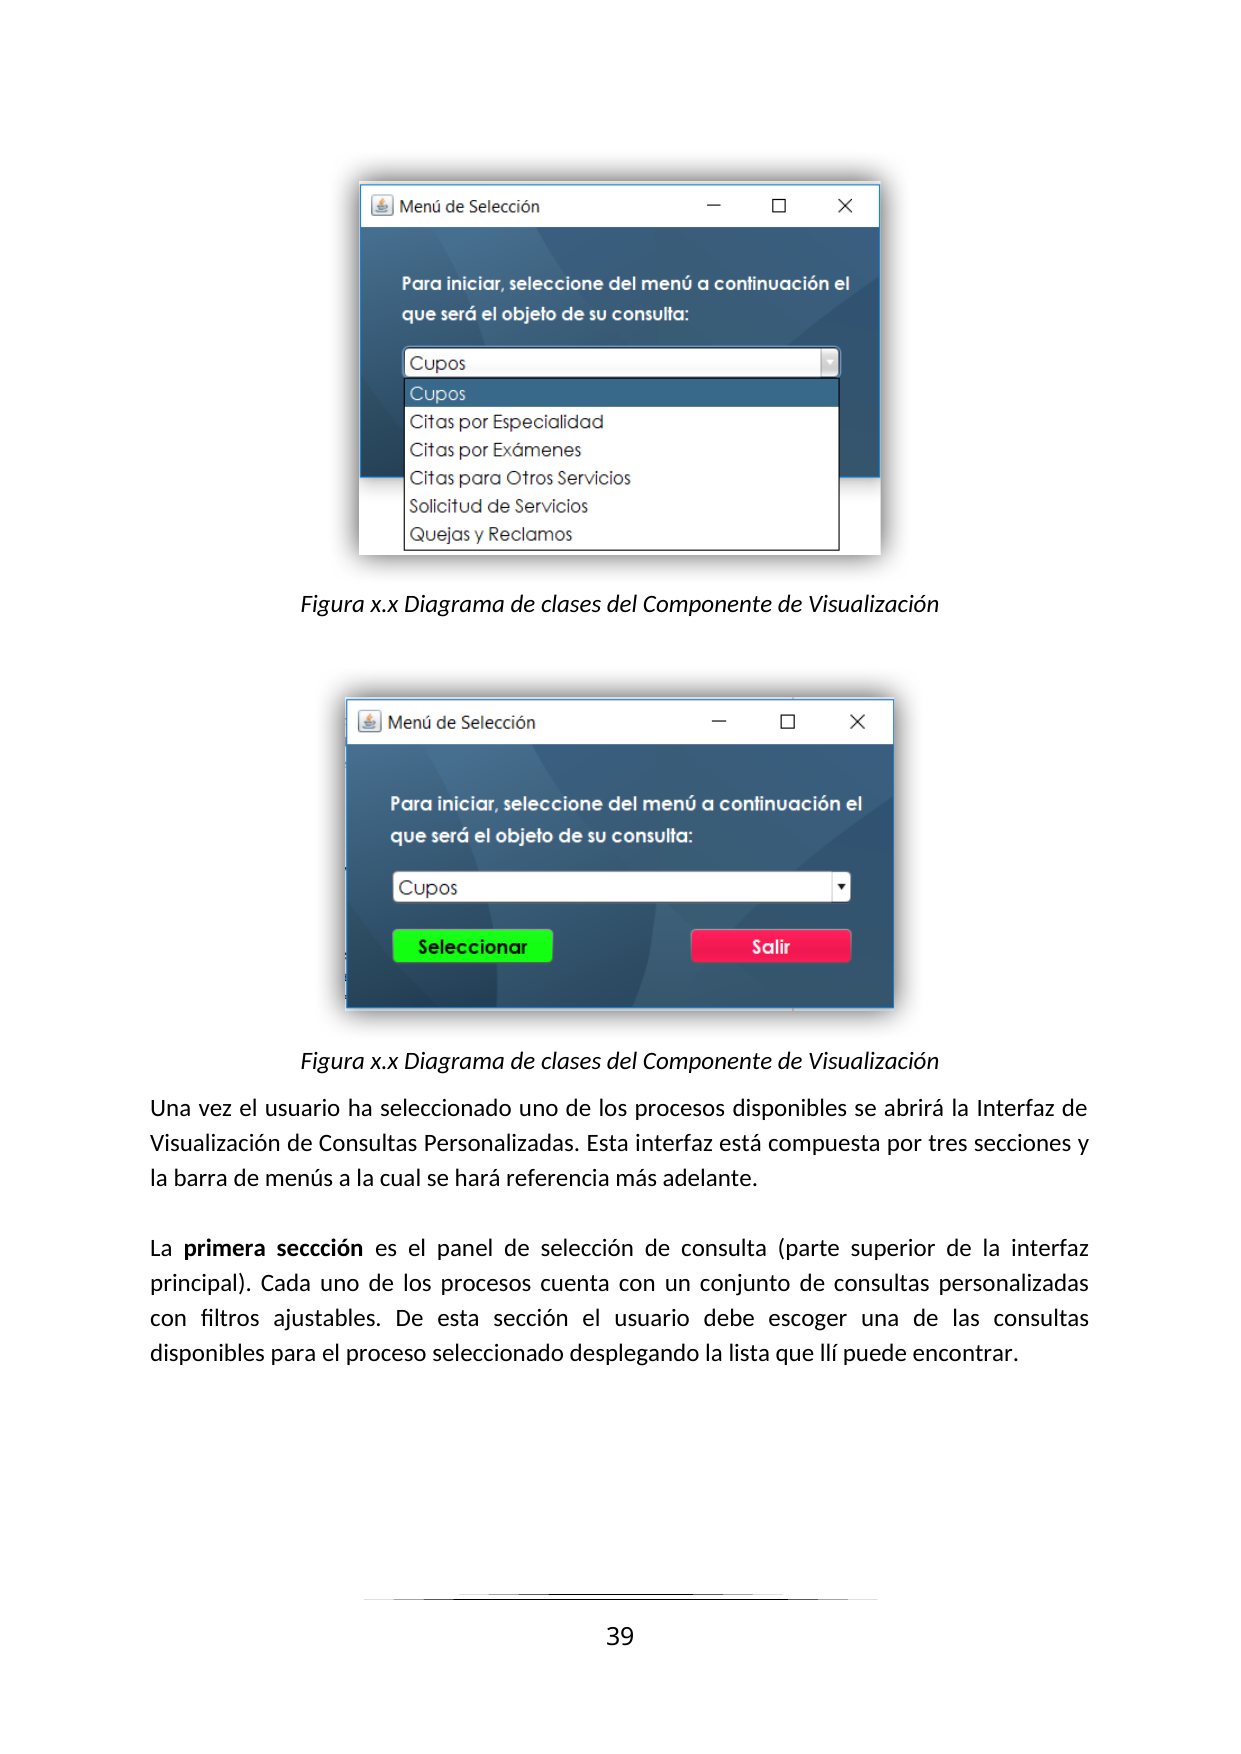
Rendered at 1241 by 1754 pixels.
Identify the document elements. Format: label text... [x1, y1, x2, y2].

text La primera seccción es el panel de selección de consulta (parte superior de la interfaz principal). Cada uno de los procesos cuenta con un conjunto de consultas personalizadas con filtros ajustables. De esta sección el usuario debe escoger una de las consultas disponibles para el proceso seleccionado desplegando la lista que llí puede encontrar. [150, 1232, 1090, 1367]
text Figura x.x Diagrama de clases del Componente de Visualización [150, 588, 1090, 619]
picture [359, 181, 881, 555]
picture [345, 697, 894, 1011]
text Figura x.x Diagrama de clases del Componente de Visualización [150, 1045, 1090, 1075]
text Una vez el usuario ha seleccionado uno de los procesos disponibles se abrirá la Interfaz de Visualización de Consultas Personalizadas. Esta interfaz está compuesta por tres secciones y la barra de menús a la cual se hará referencia más adelante. [150, 1092, 1090, 1192]
